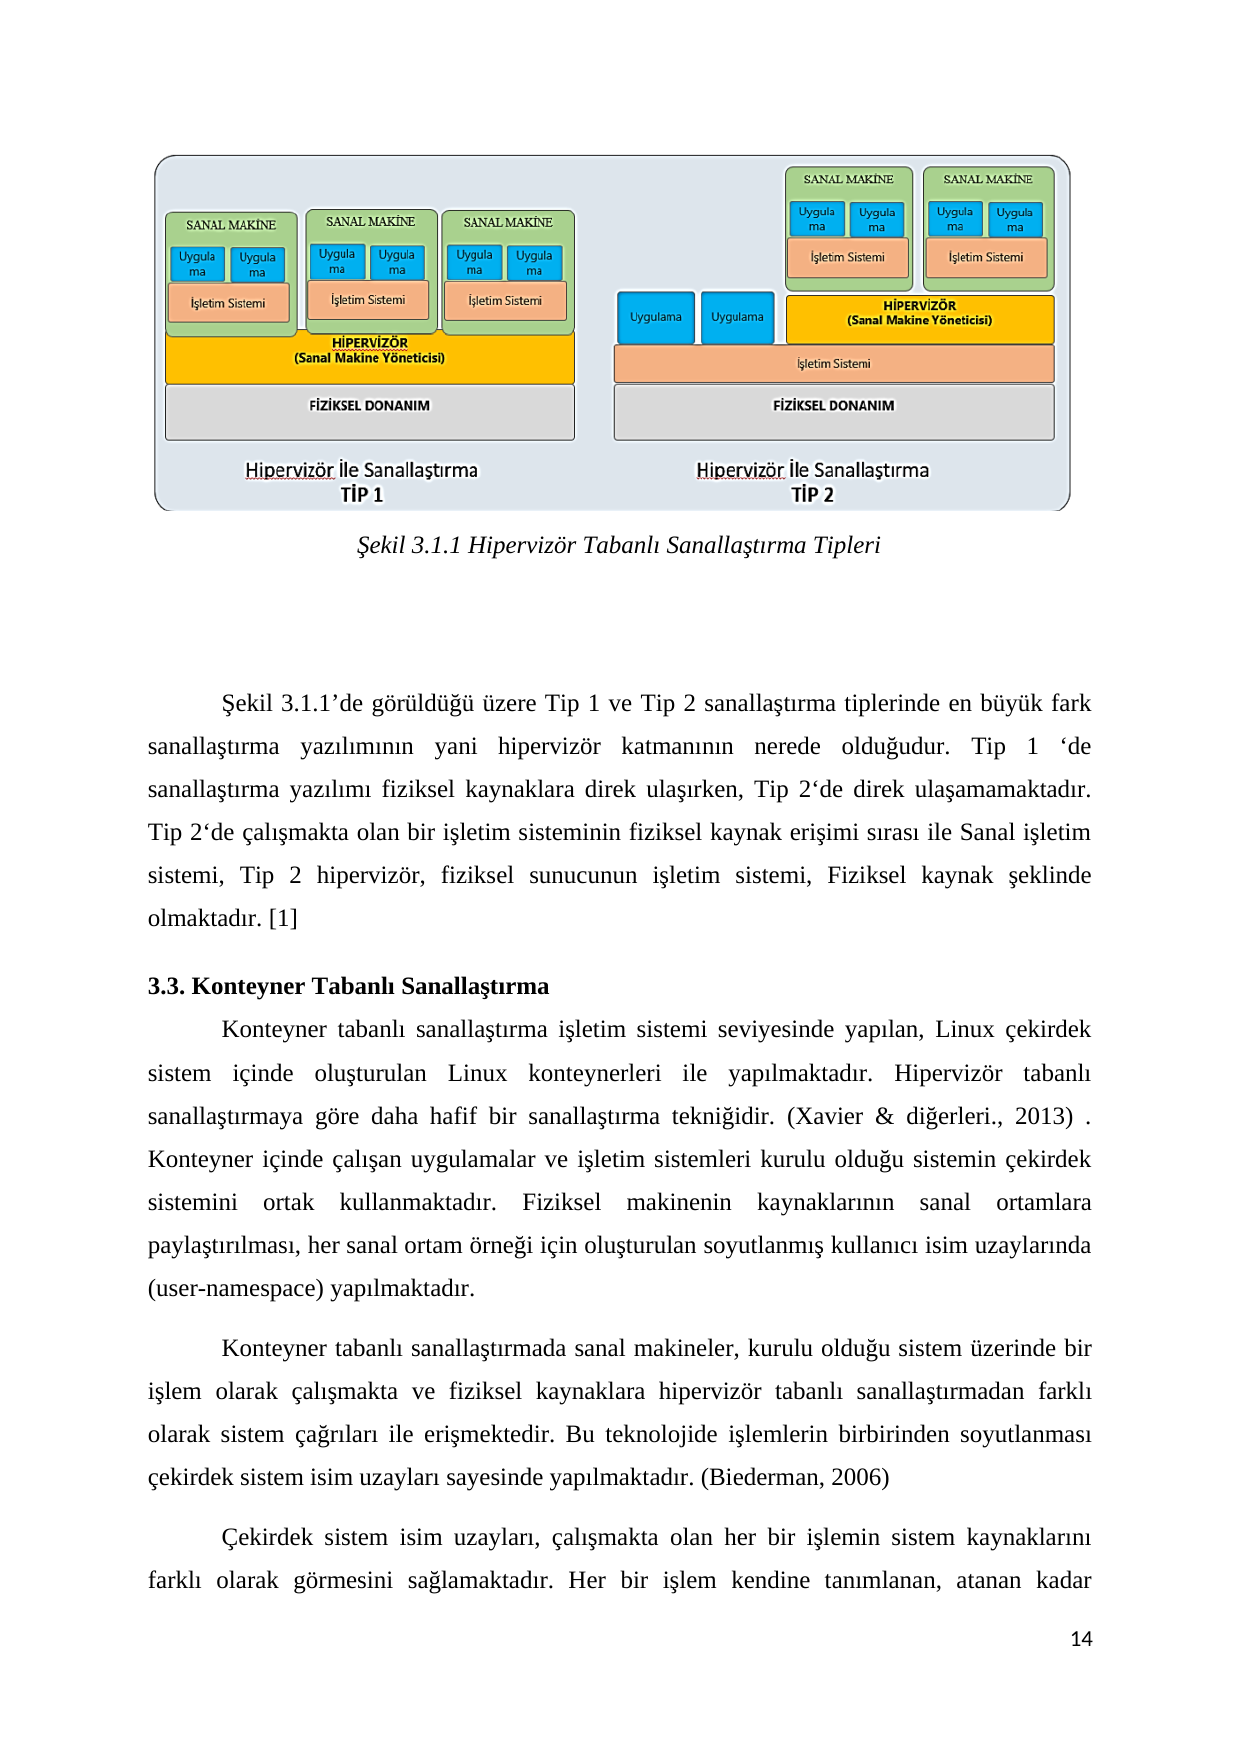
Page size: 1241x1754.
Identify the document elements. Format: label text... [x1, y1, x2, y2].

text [148, 1522, 1093, 1594]
text Şekil 3.1.1 Hipervizör Tabanlı Sanallaştırma Tipleri [148, 530, 1093, 559]
subtitle 3.3. Konteyner Tabanlı Sanallaştırma [148, 971, 1093, 1000]
picture [147, 147, 1093, 511]
text Konteyner tabanlı sanallaştırmada sanal makineler, kurulu olduğu sistem üzerinde bir işlem olarak çalışmakta ve fiziksel kaynaklara hipervizör tabanlı sanallaştırmadan farklı olarak sistem çağrıları ile erişmektedir. Bu teknolojide işlemlerin birbirinden soyutlanması çekirdek sistem isim uzayları sayesinde yapılmaktadır. (Biederman, 2006) [148, 1333, 1093, 1491]
text Konteyner tabanlı sanallaştırma işletim sistemi seviyesinde yapılan, Linux çekirdek sistem içinde oluşturulan Linux konteynerleri ile yapılmaktadır. Hipervizör tabanlı sanallaştırmaya göre daha hafif bir sanallaştırma tekniğidir. (Xavier & diğerleri., 2013) . Konteyner içinde çalışan uygulamalar ve işletim sistemleri kurulu olduğu sistemin çekirdek sistemini ortak kullanmaktadır. Fiziksel makinenin kaynaklarının sanal ortamlara paylaştırılması, her sanal ortam örneği için oluşturulan soyutlanmış kullanıcı isim uzaylarında (user-namespace) yapılmaktadır. [148, 1014, 1093, 1302]
text Şekil 3.1.1’de görüldüğü üzere Tip 1 ve Tip 2 sanallaştırma tiplerinde en büyük fark sanallaştırma yazılımının yani hipervizör katmanının nerede olduğudur. Tip 1 ‘de sanallaştırma yazılımı fiziksel kaynaklara direk ulaşırken, Tip 2‘de direk ulaşamamaktadır. Tip 2‘de çalışmakta olan bir işletim sisteminin fiziksel kaynak erişimi sırası ile Sanal işletim sistemi, Tip 2 hipervizör, fiziksel sunucunun işletim sistemi, Fiziksel kaynak şeklinde olmaktadır. [148, 688, 1093, 932]
